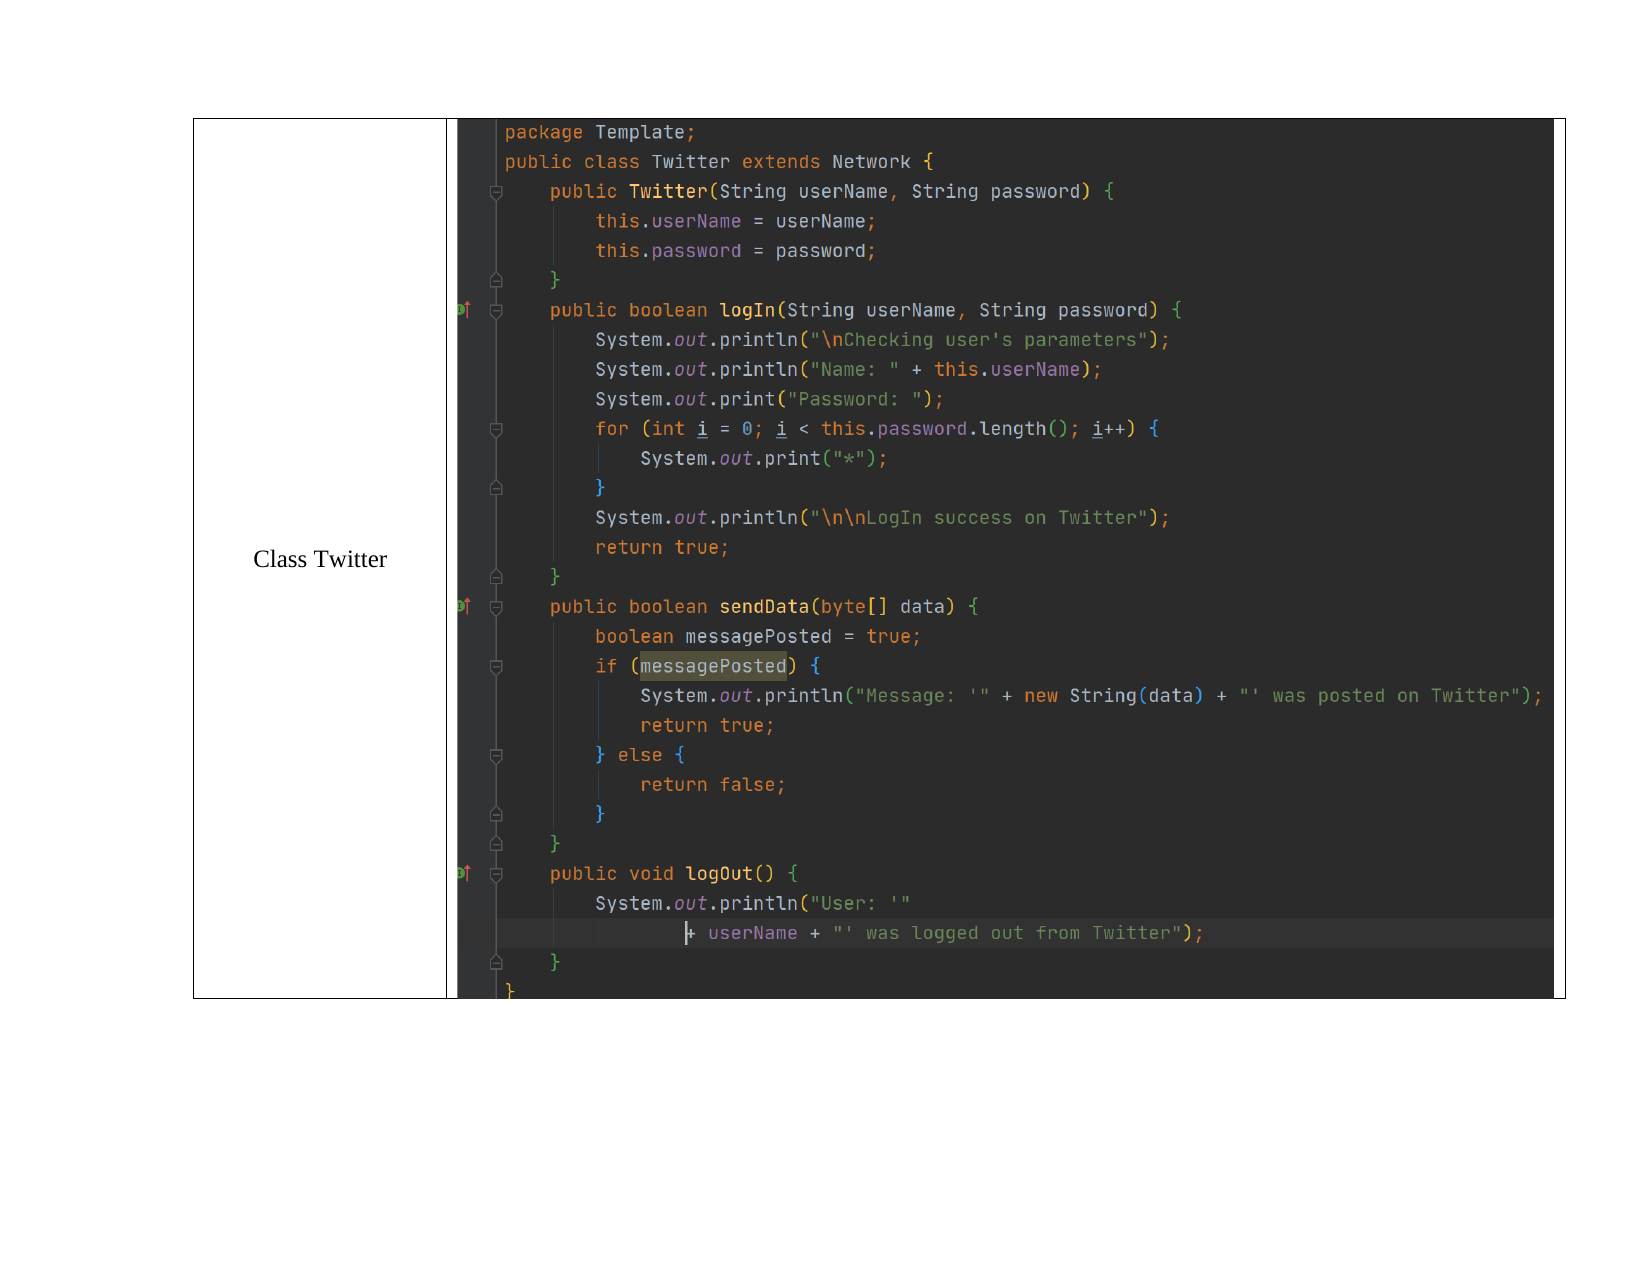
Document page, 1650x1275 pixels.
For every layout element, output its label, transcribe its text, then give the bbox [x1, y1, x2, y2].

table_cell [1554, 119, 1565, 998]
table_cell Class Twitter [194, 119, 446, 998]
picture [457, 119, 1554, 999]
table_cell [447, 119, 457, 998]
